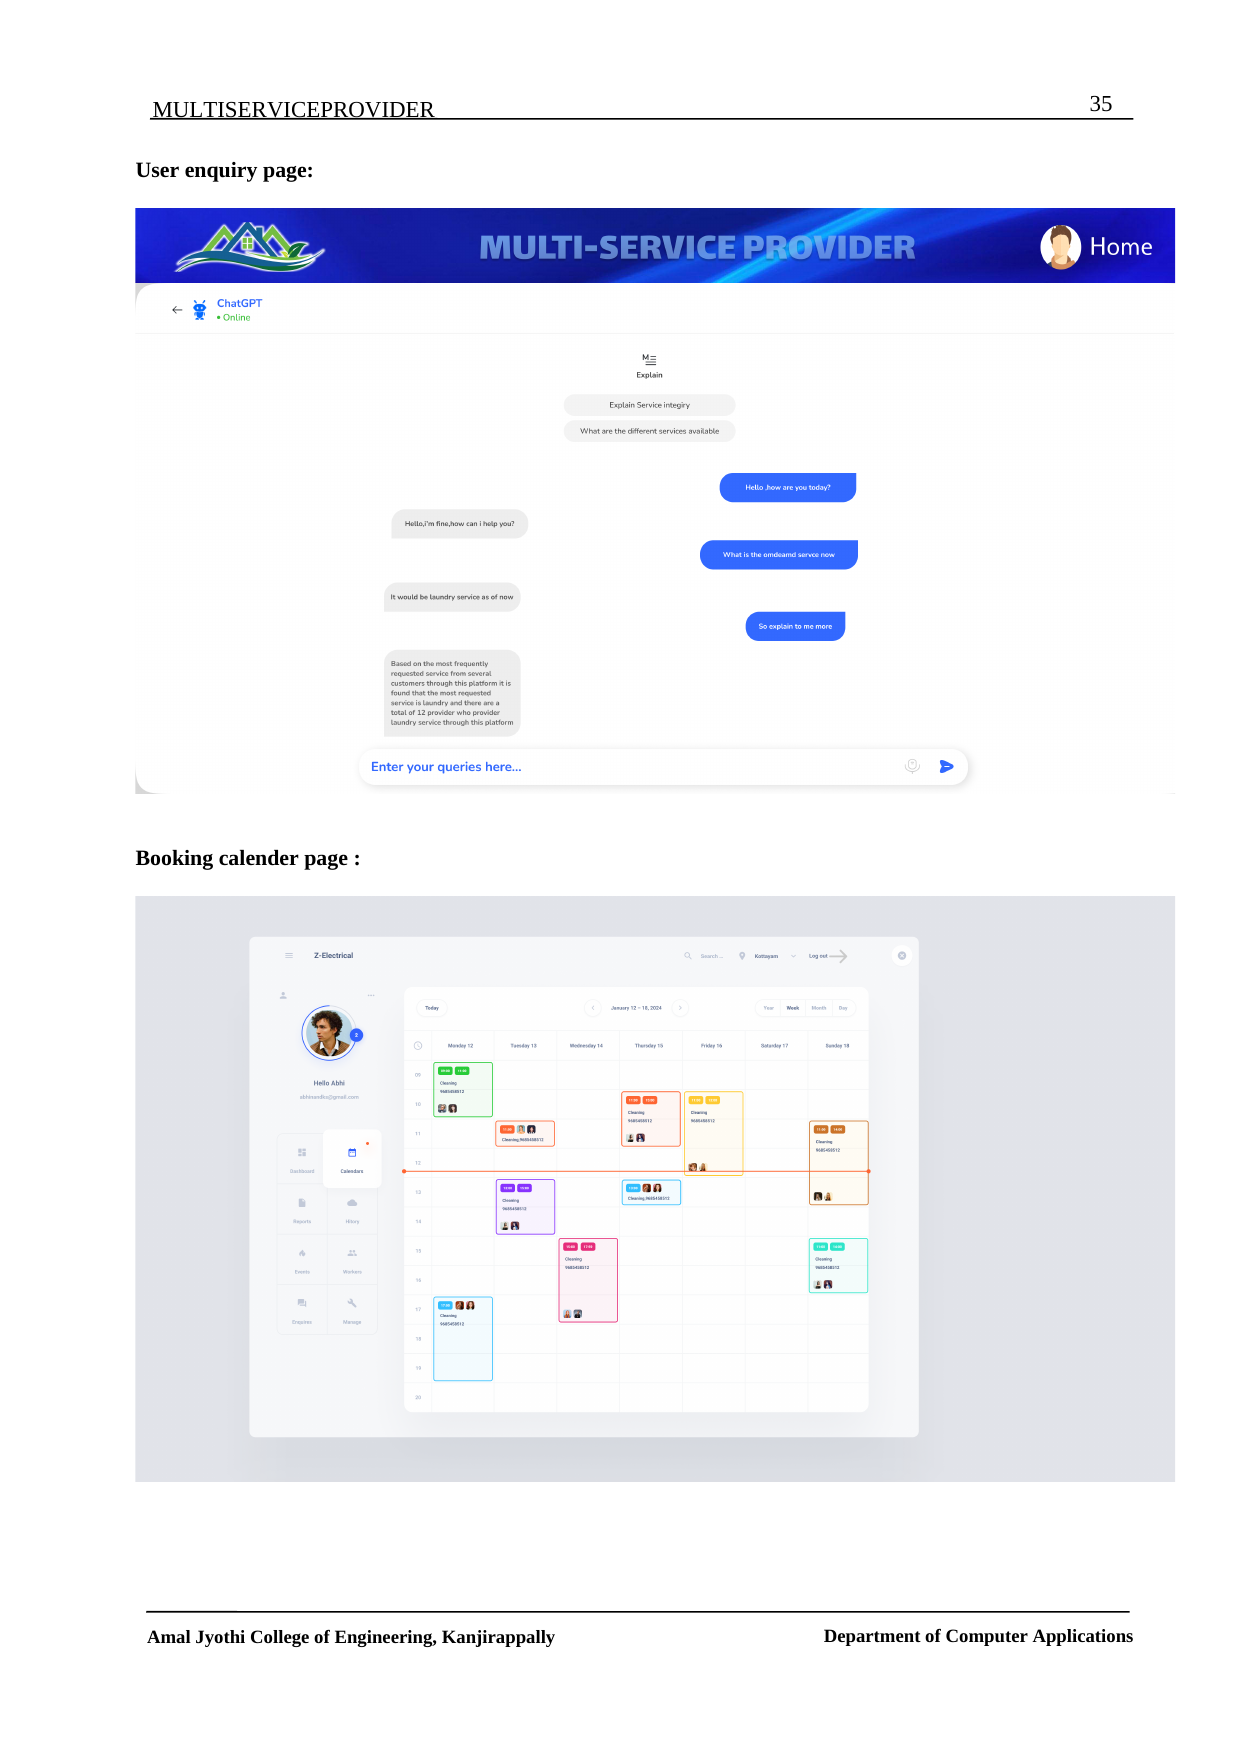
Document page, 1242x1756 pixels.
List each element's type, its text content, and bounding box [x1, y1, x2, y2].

text Booking calender page : [135, 845, 1175, 870]
picture [135, 208, 1175, 794]
picture [135, 896, 1175, 1482]
text User enquiry page: [135, 157, 1175, 182]
